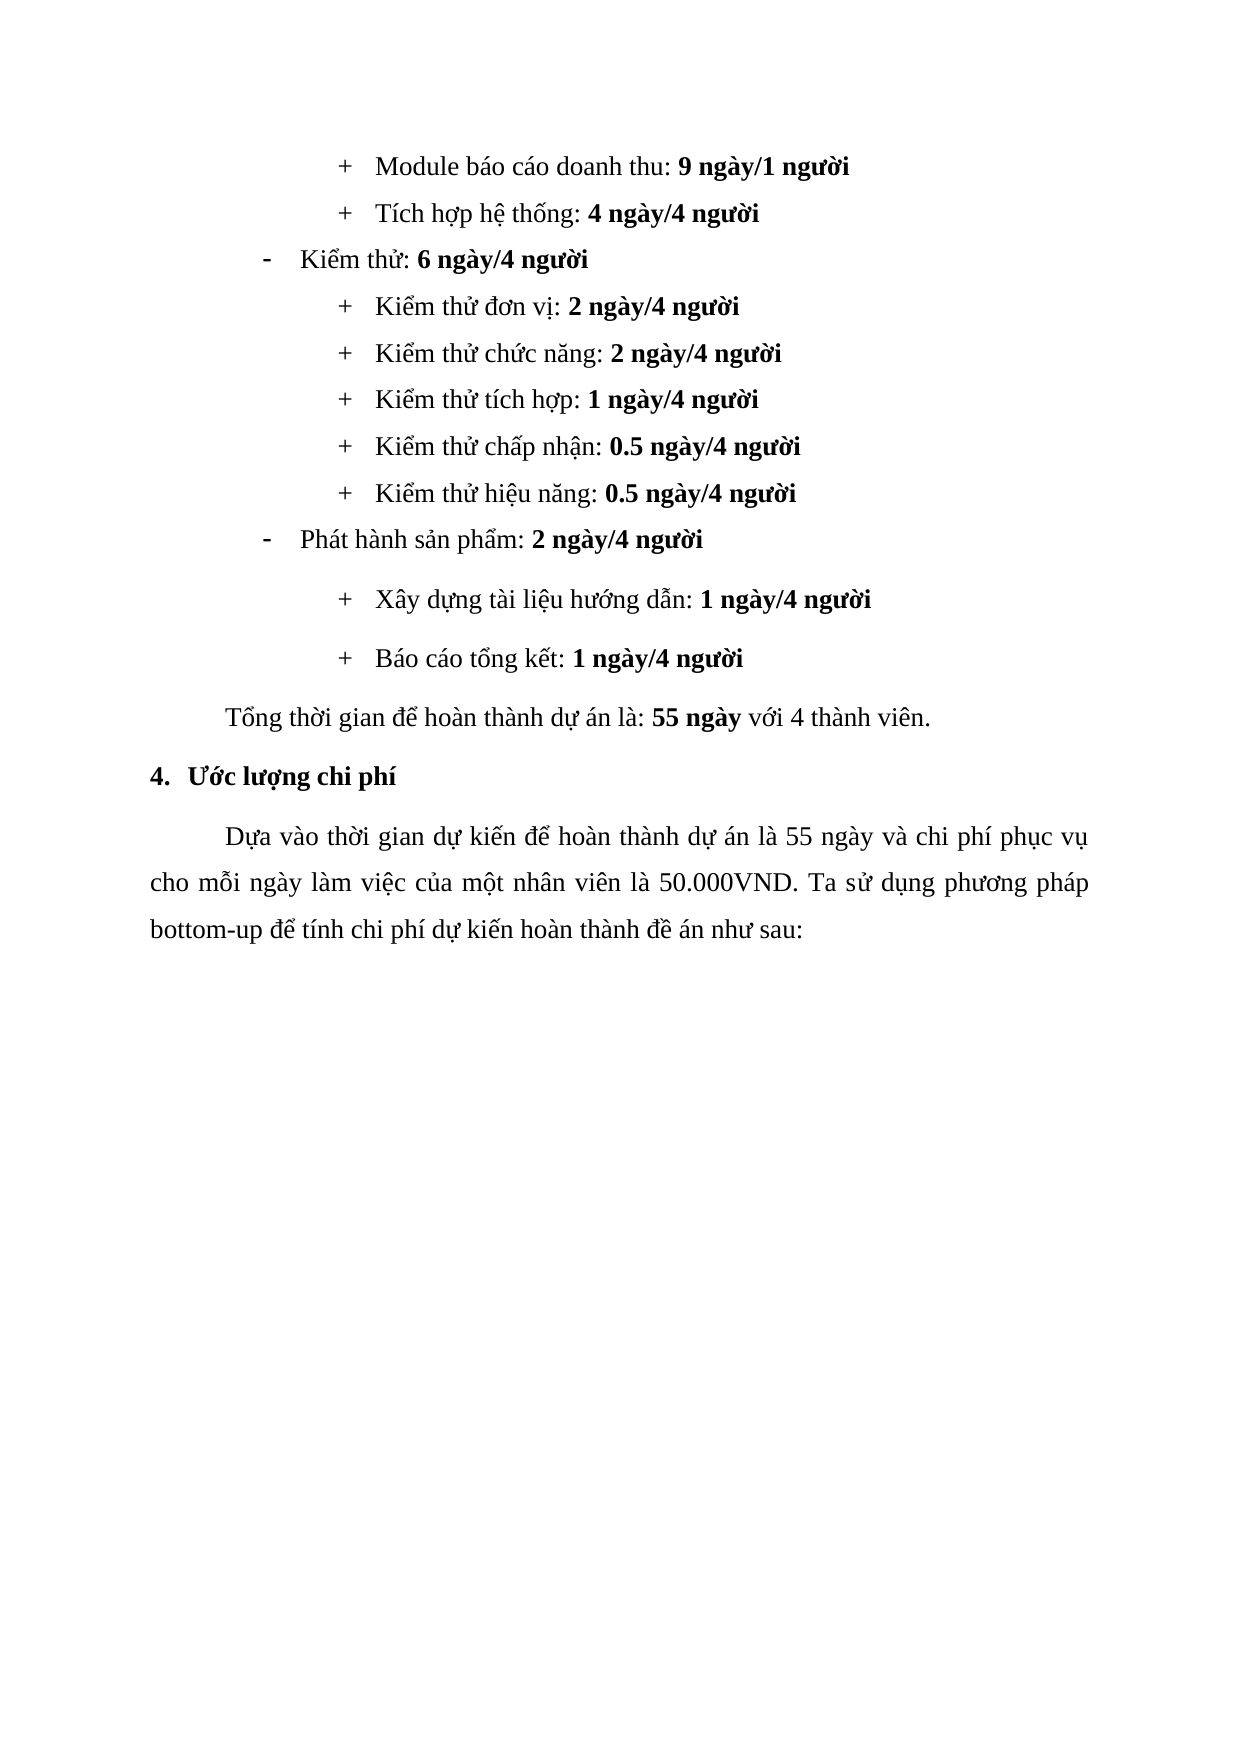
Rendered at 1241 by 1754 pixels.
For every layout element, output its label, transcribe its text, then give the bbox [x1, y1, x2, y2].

list Kiểm thử chấp nhận: 0.5 ngày/4 người [337, 430, 1090, 461]
text Tổng thời gian để hoàn thành dự án là: 55 ngày với 4 thành viên. [225, 701, 1090, 732]
list Module báo cáo doanh thu: 9 ngày/1 người [337, 150, 1090, 181]
list Kiểm thử chức năng: 2 ngày/4 người [337, 337, 1090, 368]
list Xây dựng tài liệu hướng dẫn: 1 ngày/4 người [337, 583, 1090, 614]
list Kiểm thử tích hợp: 1 ngày/4 người [337, 383, 1090, 415]
text Dựa vào thời gian dự kiến để hoàn thành dự án là 55 ngày và chi phí phục vụ cho mỗi ngày làm việc của một nhân viên là 50.000VND. Ta sử dụng phương pháp bottom-up để tính chi phí dự kiến hoàn thành đề án như sau: [150, 819, 1090, 944]
list Phát hành sản phẩm: 2 ngày/4 người [262, 523, 1090, 555]
list Kiểm thử: 6 ngày/4 người [262, 243, 1090, 274]
list Tích hợp hệ thống: 4 ngày/4 người [337, 197, 1090, 228]
list Kiểm thử hiệu năng: 0.5 ngày/4 người [337, 477, 1090, 508]
list Ước lượng chi phí [150, 760, 1090, 792]
list Báo cáo tổng kết: 1 ngày/4 người [337, 642, 1090, 673]
list Kiểm thử đơn vị: 2 ngày/4 người [337, 290, 1090, 321]
